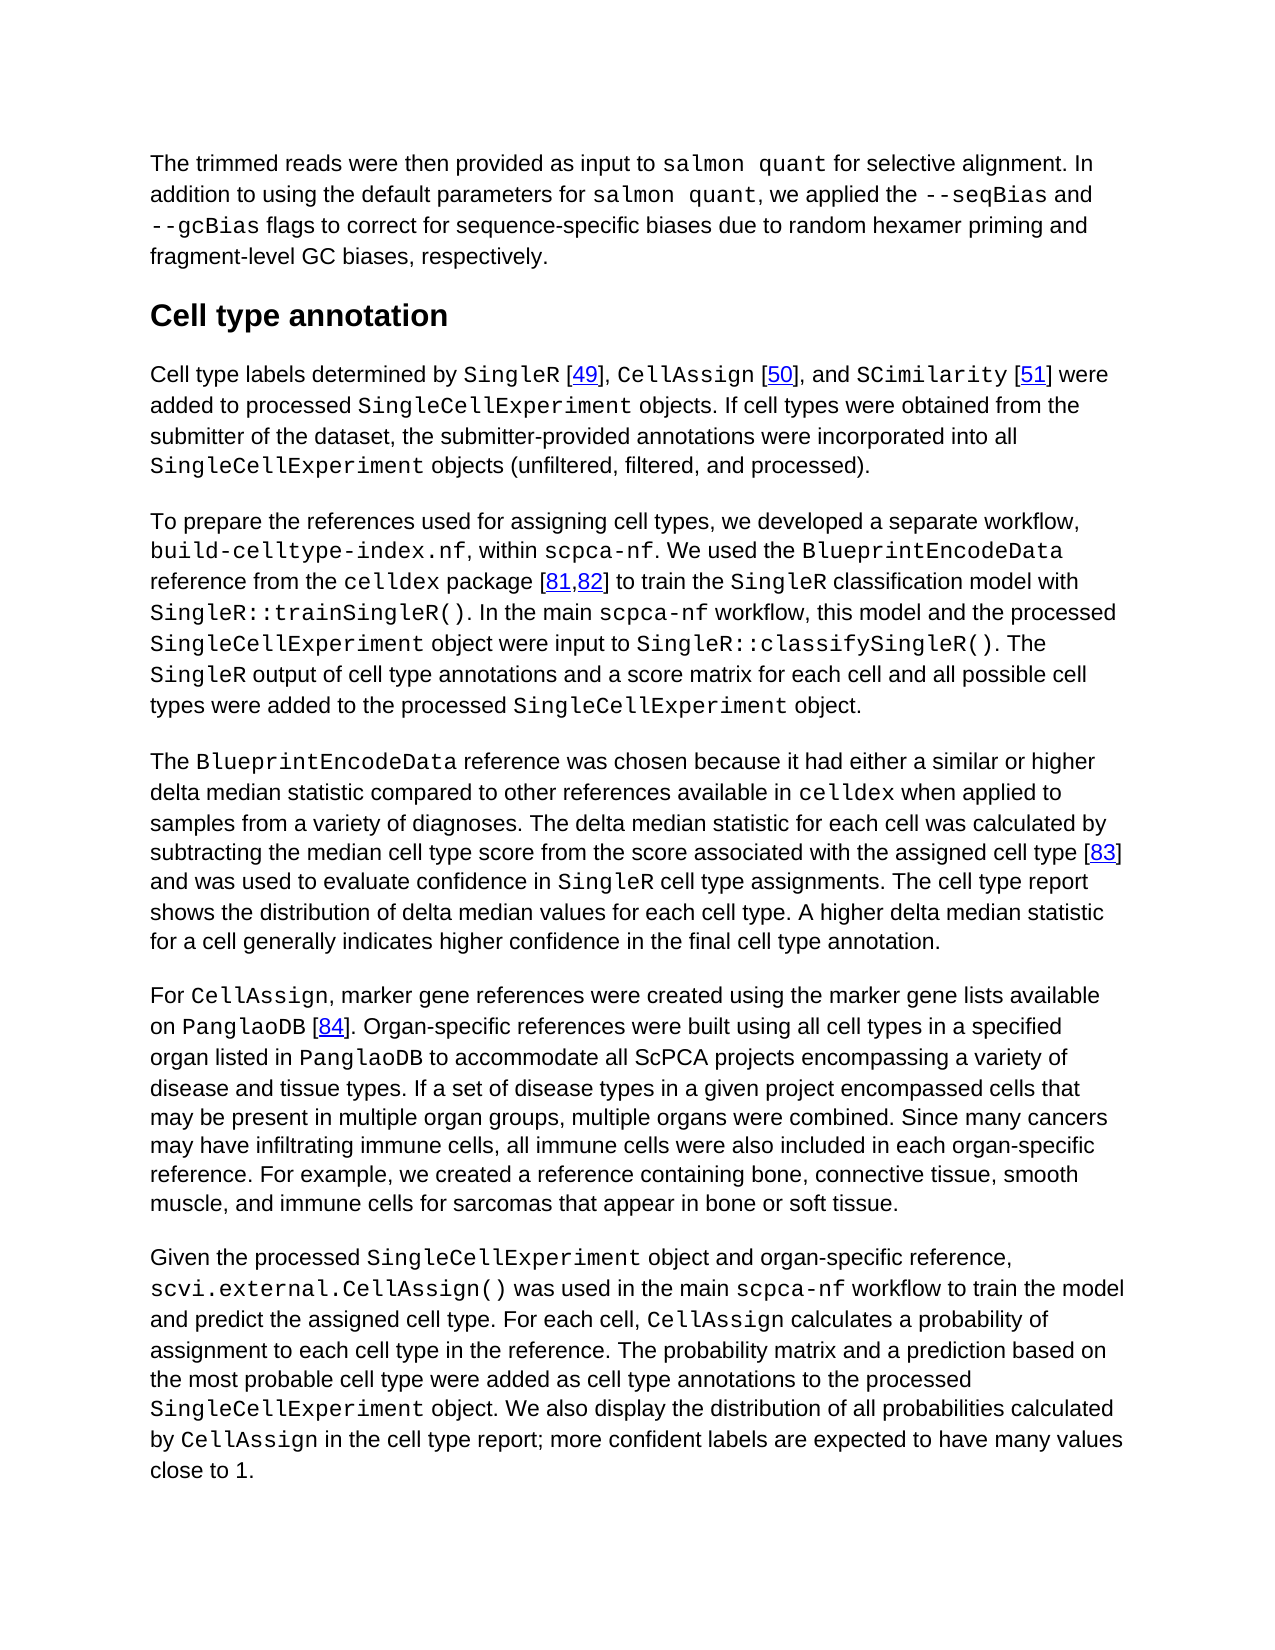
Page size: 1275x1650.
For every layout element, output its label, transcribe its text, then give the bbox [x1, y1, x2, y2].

subtitle Cell type annotation [150, 297, 1125, 333]
text The BlueprintEncodeData reference was chosen because it had either a similar or higher delta median statistic compared to other references available in celldex when applied to samples from a variety of diagnoses. The delta median statistic for each cell was calculated by subtracting the median cell type score from the score associated with the assigned cell type [83] and was used to evaluate confidence in SingleR cell type assignments. The cell type report shows the distribution of delta median values for each cell type. A higher delta median statistic for a cell generally indicates higher confidence in the final cell type annotation. [150, 748, 1125, 954]
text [150, 150, 1125, 269]
text Cell type labels determined by SingleR [49], CellAssign [50], and SCimilarity [51] were added to processed SingleCellExperiment objects. If cell types were obtained from the submitter of the dataset, the submitter-provided annotations were incorporated into all SingleCellExperiment objects (unfiltered, filtered, and processed). [150, 361, 1125, 480]
text Given the processed SingleCellExperiment object and organ-specific reference, scvi.external.CellAssign() was used in the main scpca-nf workflow to train the model and predict the assigned cell type. For each cell, CellAssign calculates a probability of assignment to each cell type in the reference. The probability matrix and a prediction based on the most probable cell type were added as cell type annotations to the processed SingleCellExperiment object. We also display the distribution of all probabilities calculated by CellAssign in the cell type report; more confident labels are expected to have many values close to 1. [150, 1244, 1125, 1483]
text To prepare the references used for assigning cell types, we developed a separate workflow, build-celltype-index.nf, within scpca-nf. We used the BlueprintEncodeData reference from the celldex package [81,82] to train the SingleR classification model with SingleR::trainSingleR(). In the main scpca-nf workflow, this model and the processed SingleCellExperiment object were input to SingleR::classifySingleR(). The SingleR output of cell type annotations and a score matrix for each cell and all possible cell types were added to the processed SingleCellExperiment object. [150, 508, 1125, 720]
text For CellAssign, marker gene references were created using the marker gene lists available on PanglaoDB [84]. Organ-specific references were built using all cell types in a specified organ listed in PanglaoDB to accommodate all ScPCA projects encompassing a variety of disease and tissue types. If a set of disease types in a given project encompassed cells that may be present in multiple organ groups, multiple organs were combined. Since many cancers may have infiltrating immune cells, all immune cells were also included in each organ-specific reference. For example, we created a reference containing bone, connective tissue, smooth muscle, and immune cells for sarcomas that appear in bone or soft tissue. [150, 982, 1125, 1217]
